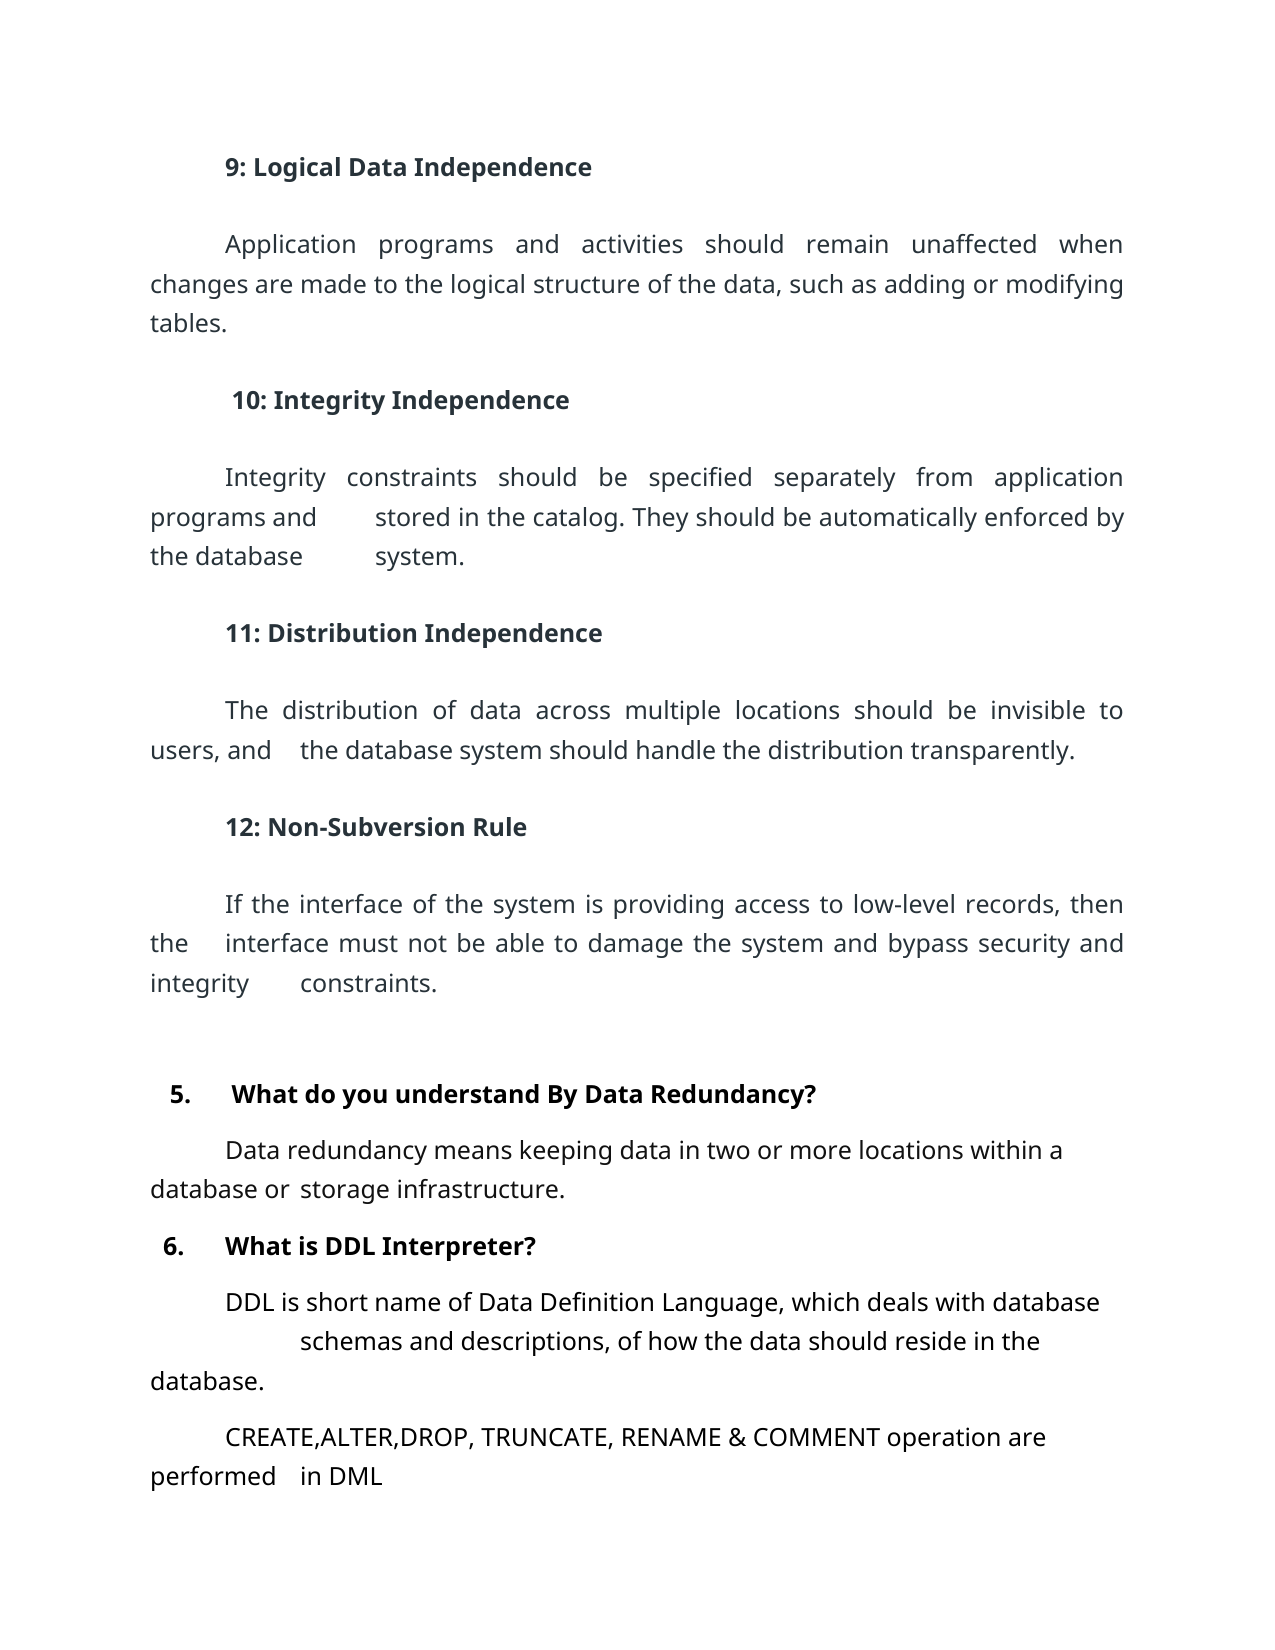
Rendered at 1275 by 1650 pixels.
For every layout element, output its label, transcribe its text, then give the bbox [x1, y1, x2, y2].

text Data redundancy means keeping data in two or more locations within a database or storage infrastructure. [150, 1133, 1125, 1206]
text 6. What is DDL Interpreter? [150, 1228, 1125, 1262]
text 5. What do you understand By Data Redundancy? [150, 1076, 1125, 1111]
text If the interface of the system is providing access to low-level records, then the interface must not be able to damage the system and bypass security and integrity constraints. [150, 886, 1125, 999]
text Integrity constraints should be specified separately from application programs and stored in the catalog. They should be automatically enforced by the database system. [150, 460, 1125, 573]
text DDL is short name of Data Definition Language, which deals with database schemas and descriptions, of how the data should reside in the database. [150, 1284, 1125, 1397]
text Application programs and activities should remain unaffected when changes are made to the logical structure of the data, such as adding or modifying tables. [150, 227, 1125, 340]
subtitle 11: Distribution Independence [150, 616, 1125, 650]
subtitle 9: Logical Data Independence [150, 150, 1125, 184]
subtitle 10: Integrity Independence [150, 383, 1125, 417]
subtitle 12: Non-Subversion Rule [150, 809, 1125, 843]
text The distribution of data across multiple locations should be invisible to users, and the database system should handle the distribution transparently. [150, 693, 1125, 766]
text CREATE,ALTER,DROP, TRUNCATE, RENAME & COMMENT operation are performed in DML [150, 1419, 1125, 1493]
